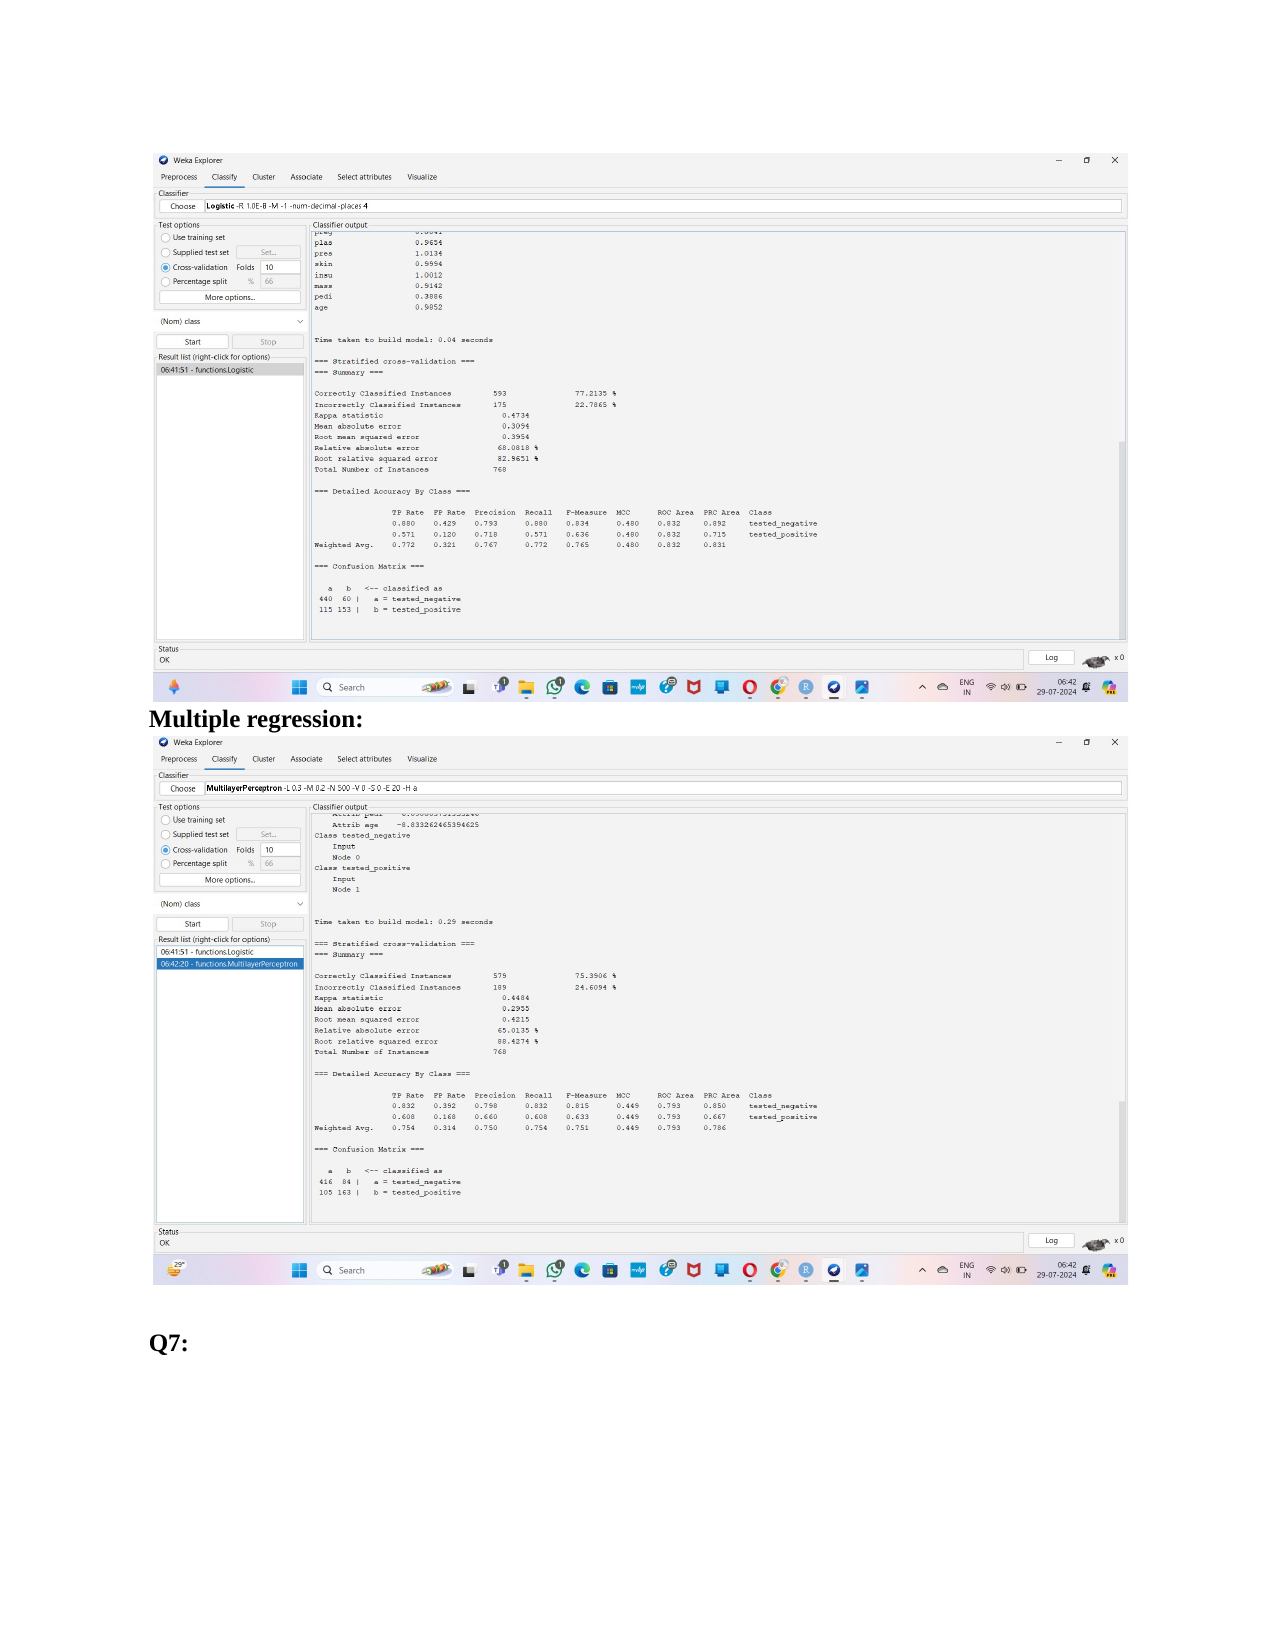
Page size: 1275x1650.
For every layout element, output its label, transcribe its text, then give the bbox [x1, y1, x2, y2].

text Q7: [148, 1328, 1124, 1356]
text Multiple regression: [148, 704, 1124, 732]
picture [153, 736, 1129, 1285]
picture [153, 153, 1129, 702]
